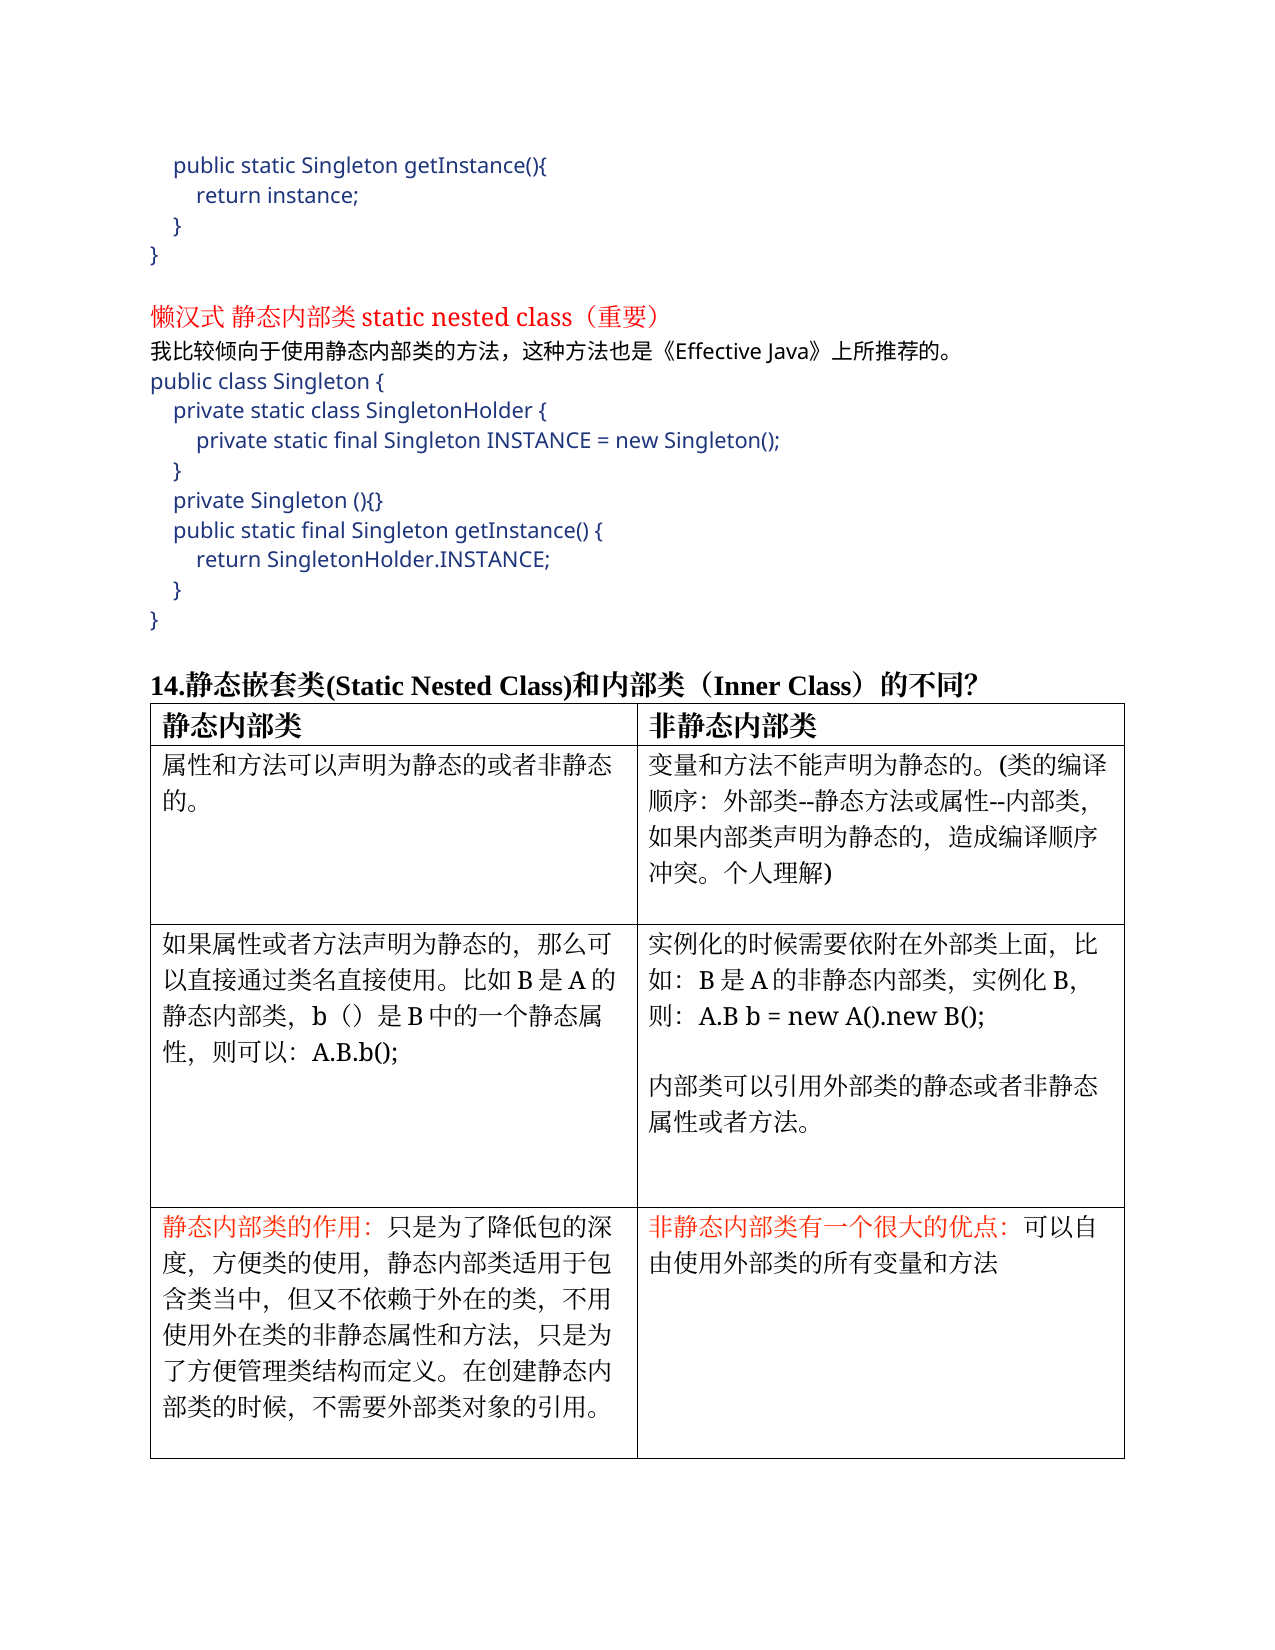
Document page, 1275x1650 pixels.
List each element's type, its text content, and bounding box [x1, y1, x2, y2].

text public static final Singleton getInstance() { [150, 515, 1125, 544]
text } [150, 455, 1125, 485]
text return SingletonHolder.INSTANCE; [150, 544, 1125, 574]
table_header 非静态内部类 [638, 704, 1124, 744]
text 我比较倾向于使用静态内部类的方法，这种方法也是《Effective Java》上所推荐的。 [150, 334, 1125, 366]
table_cell 静态内部类的作用：只是为了降低包的深度，方便类的使用，静态内部类适用于包含类当中，但又不依赖于外在的类，不用使用外在类的非静态属性和方法，只是为了方便管理类结构而定义。在创建静态内部类的时候，不需要外部类对象的引用。 [151, 1208, 637, 1457]
text public class Singleton { [150, 366, 1125, 396]
text public static Singleton getInstance(){ [150, 150, 1125, 180]
table_cell 变量和方法不能声明为静态的。(类的编译顺序：外部类--静态方法或属性--内部类，如果内部类声明为静态的，造成编译顺序冲突。个人理解) [638, 746, 1124, 924]
text } [150, 209, 1125, 239]
table_cell 属性和方法可以声明为静态的或者非静态的。 [151, 746, 637, 924]
text } [150, 604, 1125, 634]
table_cell 实例化的时候需要依附在外部类上面，比如：B是A的非静态内部类，实例化B，则：A.B b = new A().new B(); 内部类可以引用外部类的静态或者非静态属性或者方法。 [638, 925, 1124, 1207]
table_cell 如果属性或者方法声明为静态的，那么可以直接通过类名直接使用。比如B是A的静态内部类，b（）是B中的一个静态属性，则可以：A.B.b(); [151, 925, 637, 1207]
text private Singleton (){} [150, 485, 1125, 515]
text 懒汉式 静态内部类static nested class（重要） [150, 298, 1125, 334]
text return instance; [150, 180, 1125, 209]
text } [150, 574, 1125, 604]
text private static class SingletonHolder { [150, 396, 1125, 425]
table_cell 非静态内部类有一个很大的优点：可以自由使用外部类的所有变量和方法 [638, 1208, 1124, 1457]
text } [150, 239, 1125, 269]
text private static final Singleton INSTANCE = new Singleton(); [150, 425, 1125, 455]
table_header 静态内部类 [151, 704, 637, 744]
text 14.静态嵌套类(Static Nested Class)和内部类（Inner Class）的不同？ [150, 663, 1125, 703]
